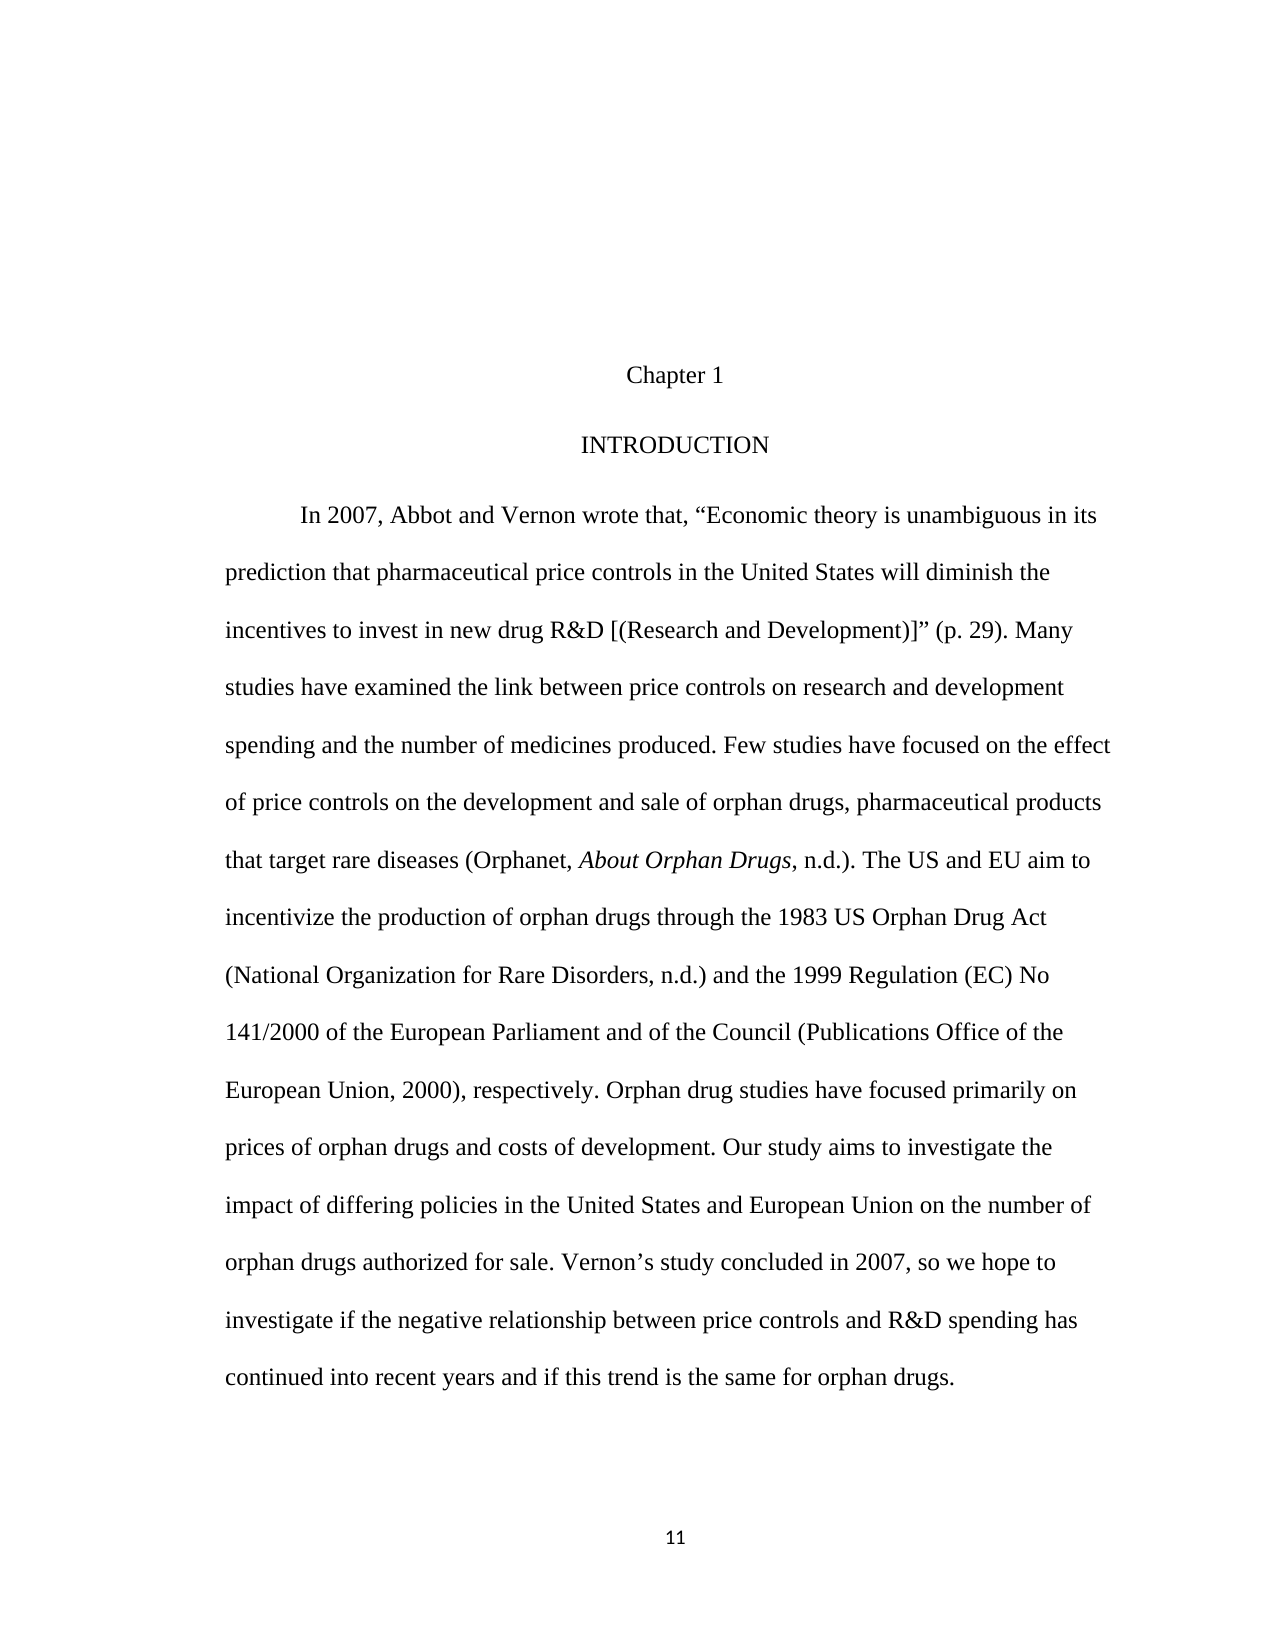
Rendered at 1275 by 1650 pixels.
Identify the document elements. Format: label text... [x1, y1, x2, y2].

text In 2007, Abbot and Vernon wrote that, “Economic theory is unambiguous in its prediction that pharmaceutical price controls in the United States will diminish the incentives to invest in new drug R&D [(Research and Development)]” (p. 29). Many studies have examined the link between price controls on research and development spending and the number of medicines produced. Few studies have focused on the effect of price controls on the development and sale of orphan drugs, pharmaceutical products that target rare diseases (Orphanet, About Orphan Drugs, n.d.). The US and EU aim to incentivize the production of orphan drugs through the 1983 US Orphan Drug Act (National Organization for Rare Disorders, n.d.) and the 1999 Regulation (EC) No 141/2000 of the European Parliament and of the Council (Publications Office of the European Union, 2000), respectively. Orphan drug studies have focused primarily on prices of orphan drugs and costs of development. Our study aims to investigate the impact of differing policies in the United States and European Union on the number of orphan drugs authorized for sale. Vernon’s study concluded in 2007, so we hope to investigate if the negative relationship between price controls and R&D spending has continued into recent years and if this trend is the same for orphan drugs. [225, 500, 1125, 1391]
text INTRODUCTION [225, 430, 1125, 459]
text Chapter 1 [225, 360, 1125, 389]
